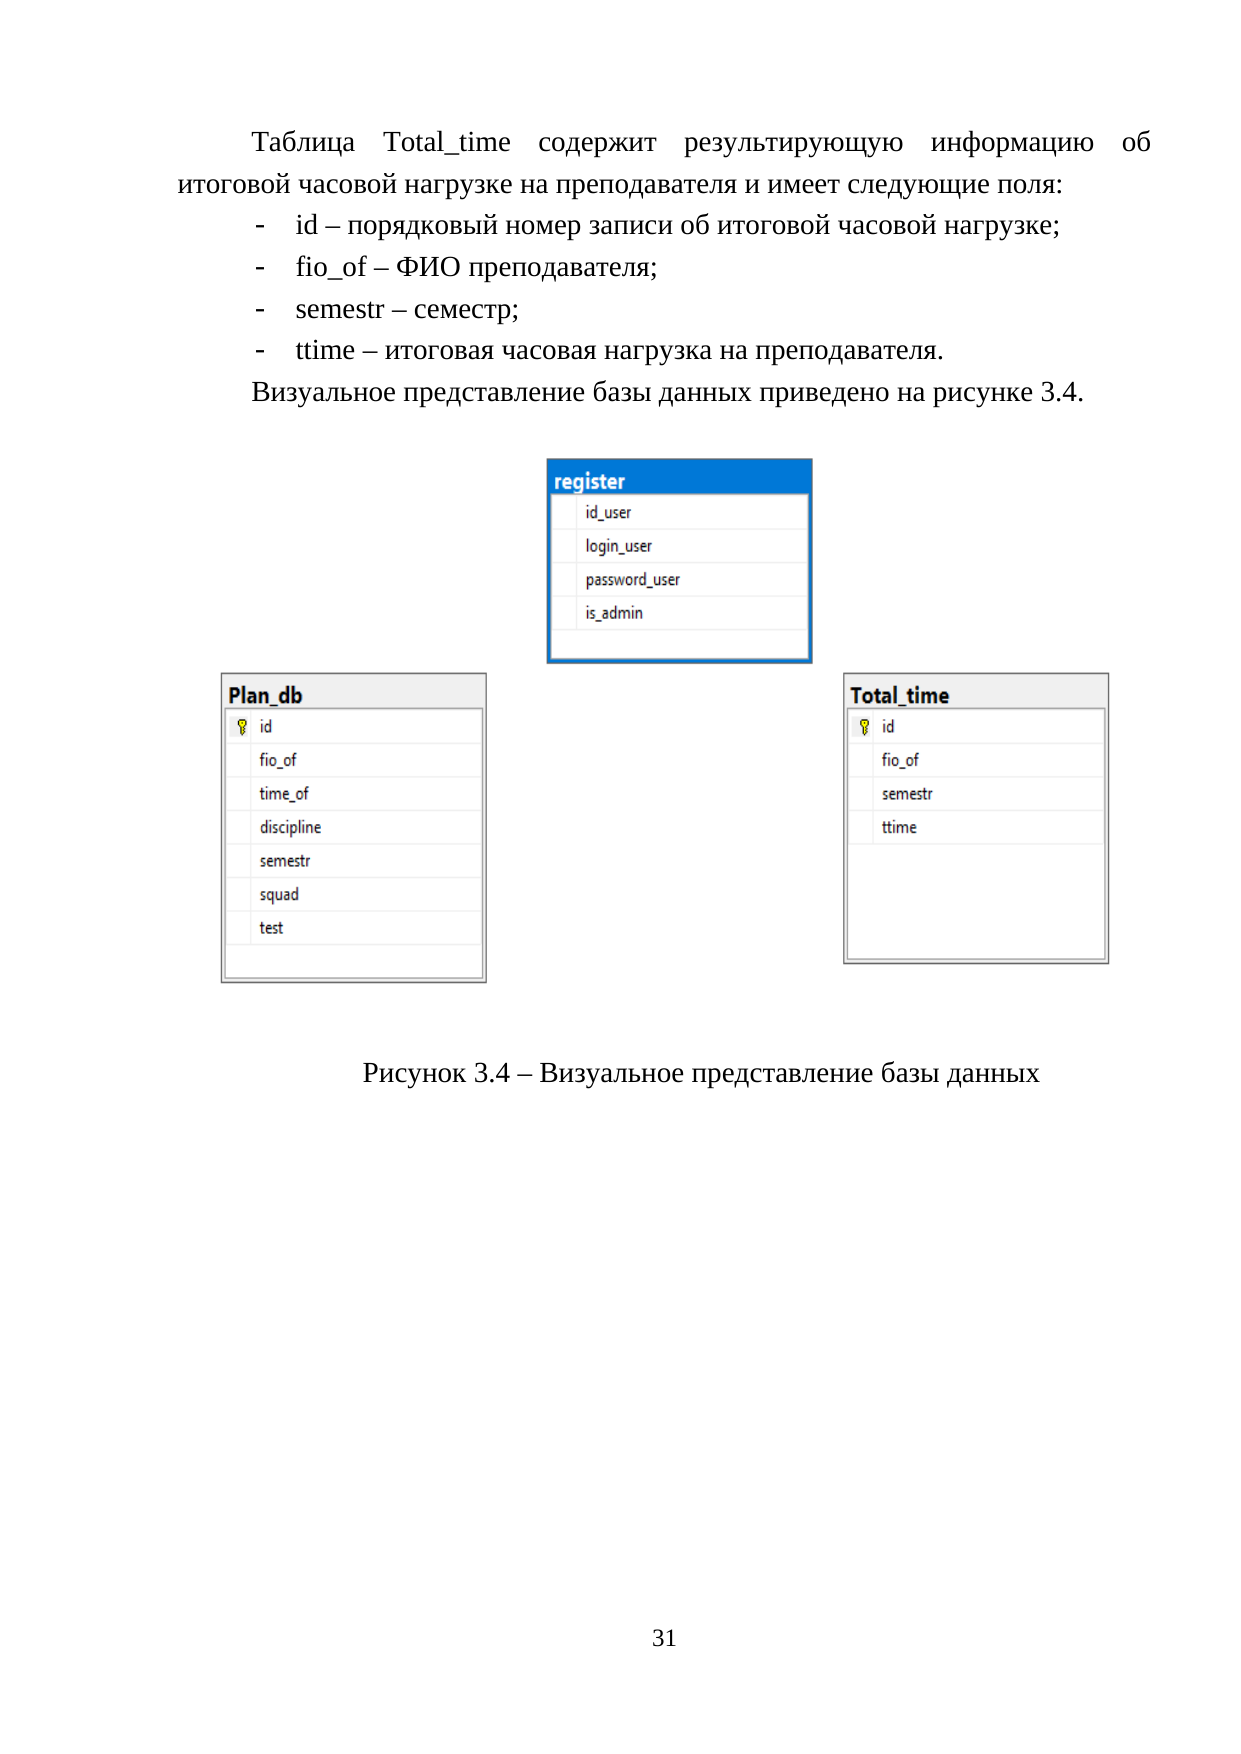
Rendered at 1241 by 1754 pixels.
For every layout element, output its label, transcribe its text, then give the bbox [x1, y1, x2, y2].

list ttime – итоговая часовая нагрузка на преподавателя. [177, 326, 1152, 368]
list fio_of – ФИО преподавателя; [177, 243, 1152, 285]
text Таблица Total_time содержит результирующую информацию об итоговой часовой нагрузке на преподавателя и имеет следующие поля: [177, 118, 1152, 201]
list id – порядковый номер записи об итоговой часовой нагрузке; [177, 201, 1152, 243]
text Визуальное представление базы данных приведено на рисунке 3.4. [177, 368, 1152, 409]
list semestr – семестр; [177, 285, 1152, 326]
text Рисунок 3.4 – Визуальное представление базы данных [177, 1049, 1152, 1091]
picture [177, 409, 1152, 1049]
